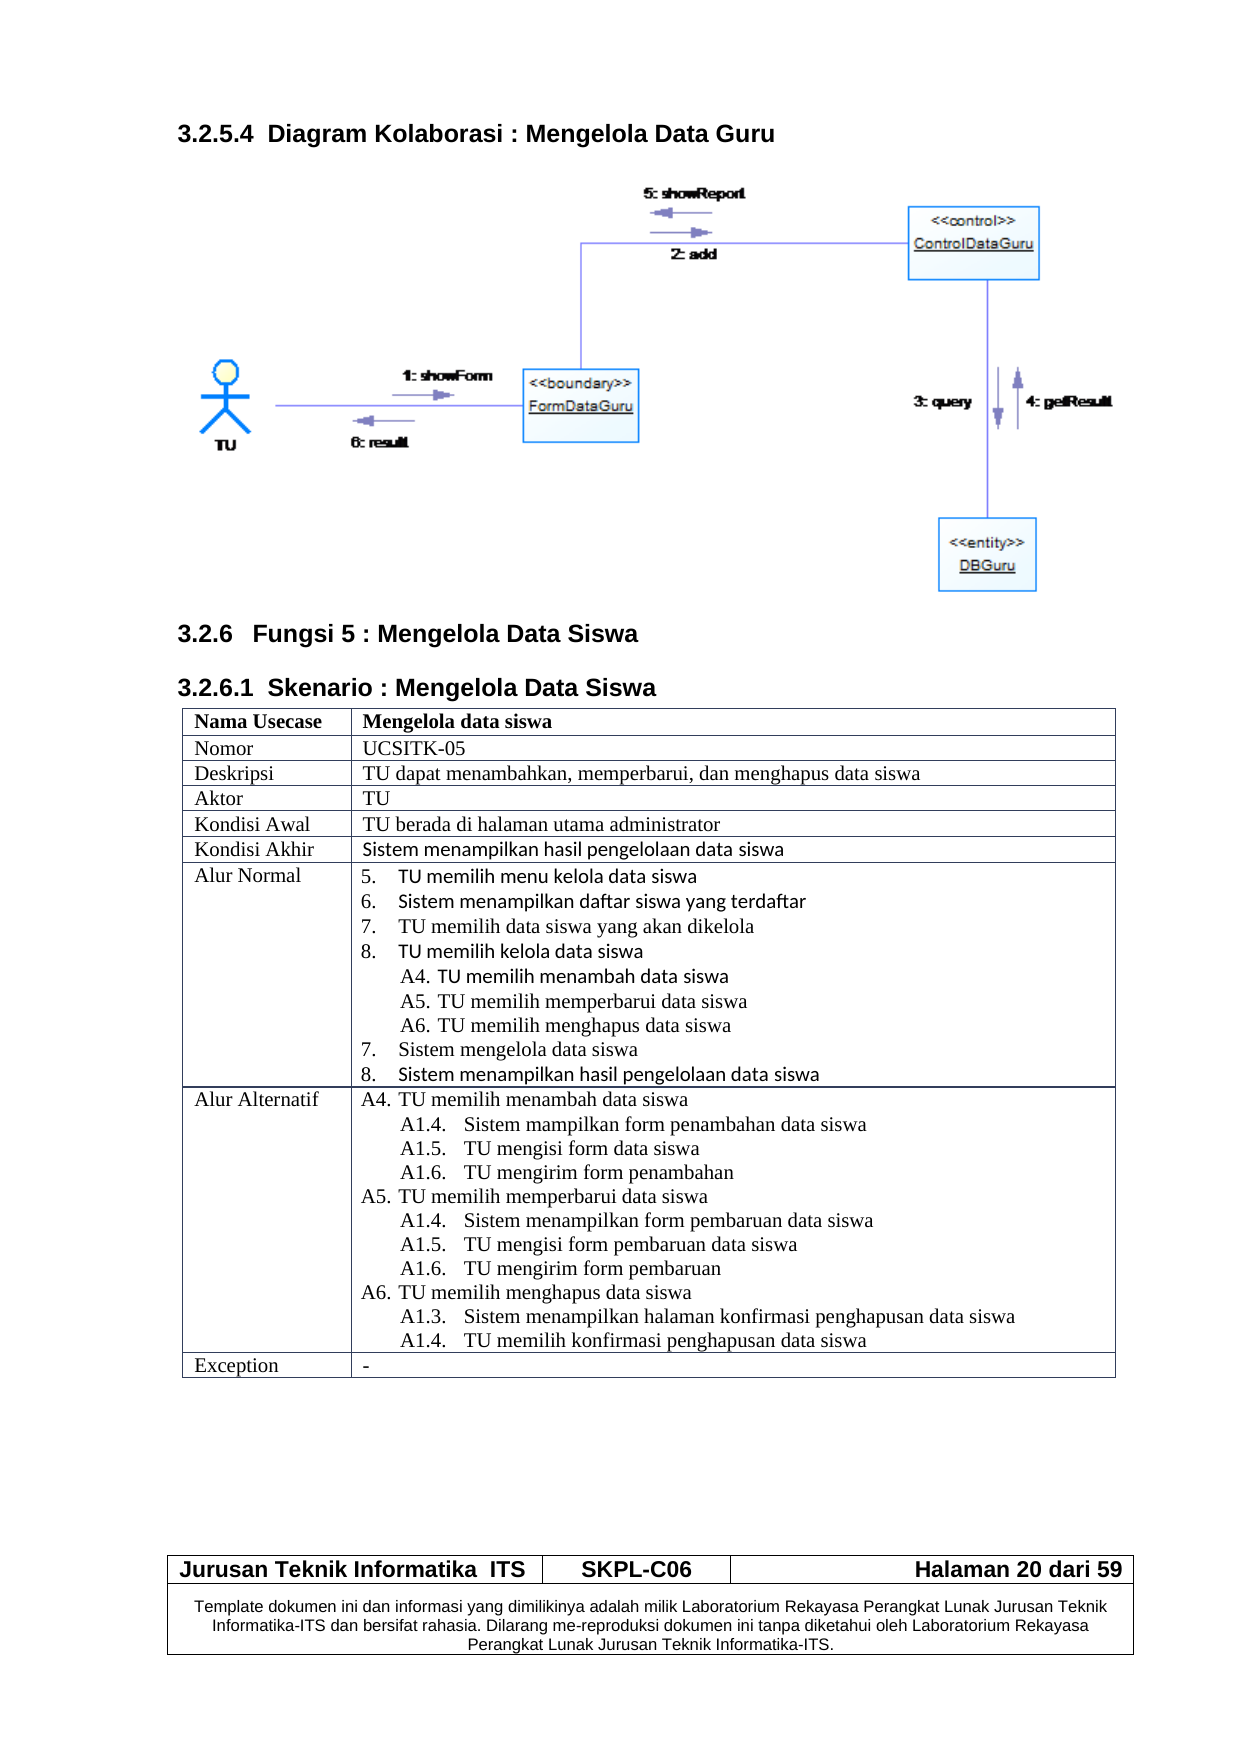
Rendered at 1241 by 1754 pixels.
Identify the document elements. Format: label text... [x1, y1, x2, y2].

table_cell Nomor [183, 736, 351, 760]
picture [177, 182, 1122, 595]
subtitle Diagram Kolaborasi : Mengelola Data Guru [177, 119, 1121, 147]
subtitle Skenario : Mengelola Data Siswa [177, 673, 1121, 702]
table_cell UCSITK-05 [352, 736, 1115, 760]
table_header Nama Usecase [183, 709, 351, 735]
subtitle Fungsi 5 : Mengelola Data Siswa [177, 619, 1121, 648]
table_cell TU memilih menu kelola data siswa Sistem menampilkan daftar siswa yang terdaftar TU memilih data siswa yang akan dikelola TU memilih kelola data siswa TU memilih menambah data siswa TU memilih memperbarui data siswa TU memilih menghapus data siswa Sistem mengelola data siswa Sistem menampilkan hasil pengelolaan data siswa [352, 863, 1115, 1086]
table_cell Exception [183, 1353, 351, 1377]
table_cell Alur Normal [183, 863, 351, 1086]
table_cell Alur Alternatif [183, 1088, 351, 1352]
table_header Mengelola data siswa [352, 709, 1115, 735]
table_cell TU dapat menambahkan, memperbarui, dan menghapus data siswa [352, 761, 1115, 785]
table_cell TU [352, 786, 1115, 810]
table_cell Sistem menampilkan hasil pengelolaan data siswa [352, 837, 1115, 862]
table_cell Kondisi Awal [183, 811, 351, 836]
table_cell Kondisi Akhir [183, 837, 351, 862]
table_cell - [352, 1353, 1115, 1377]
table_cell Aktor [183, 786, 351, 810]
table_cell Deskripsi [183, 761, 351, 785]
table_cell TU berada di halaman utama administrator [352, 811, 1115, 836]
table_cell TU memilih menambah data siswa Sistem mampilkan form penambahan data siswa TU mengisi form data siswa TU mengirim form penambahan TU memilih memperbarui data siswa Sistem menampilkan form pembaruan data siswa TU mengisi form pembaruan data siswa TU mengirim form pembaruan TU memilih menghapus data siswa Sistem menampilkan halaman konfirmasi penghapusan data siswa TU memilih konfirmasi penghapusan data siswa [352, 1088, 1115, 1352]
